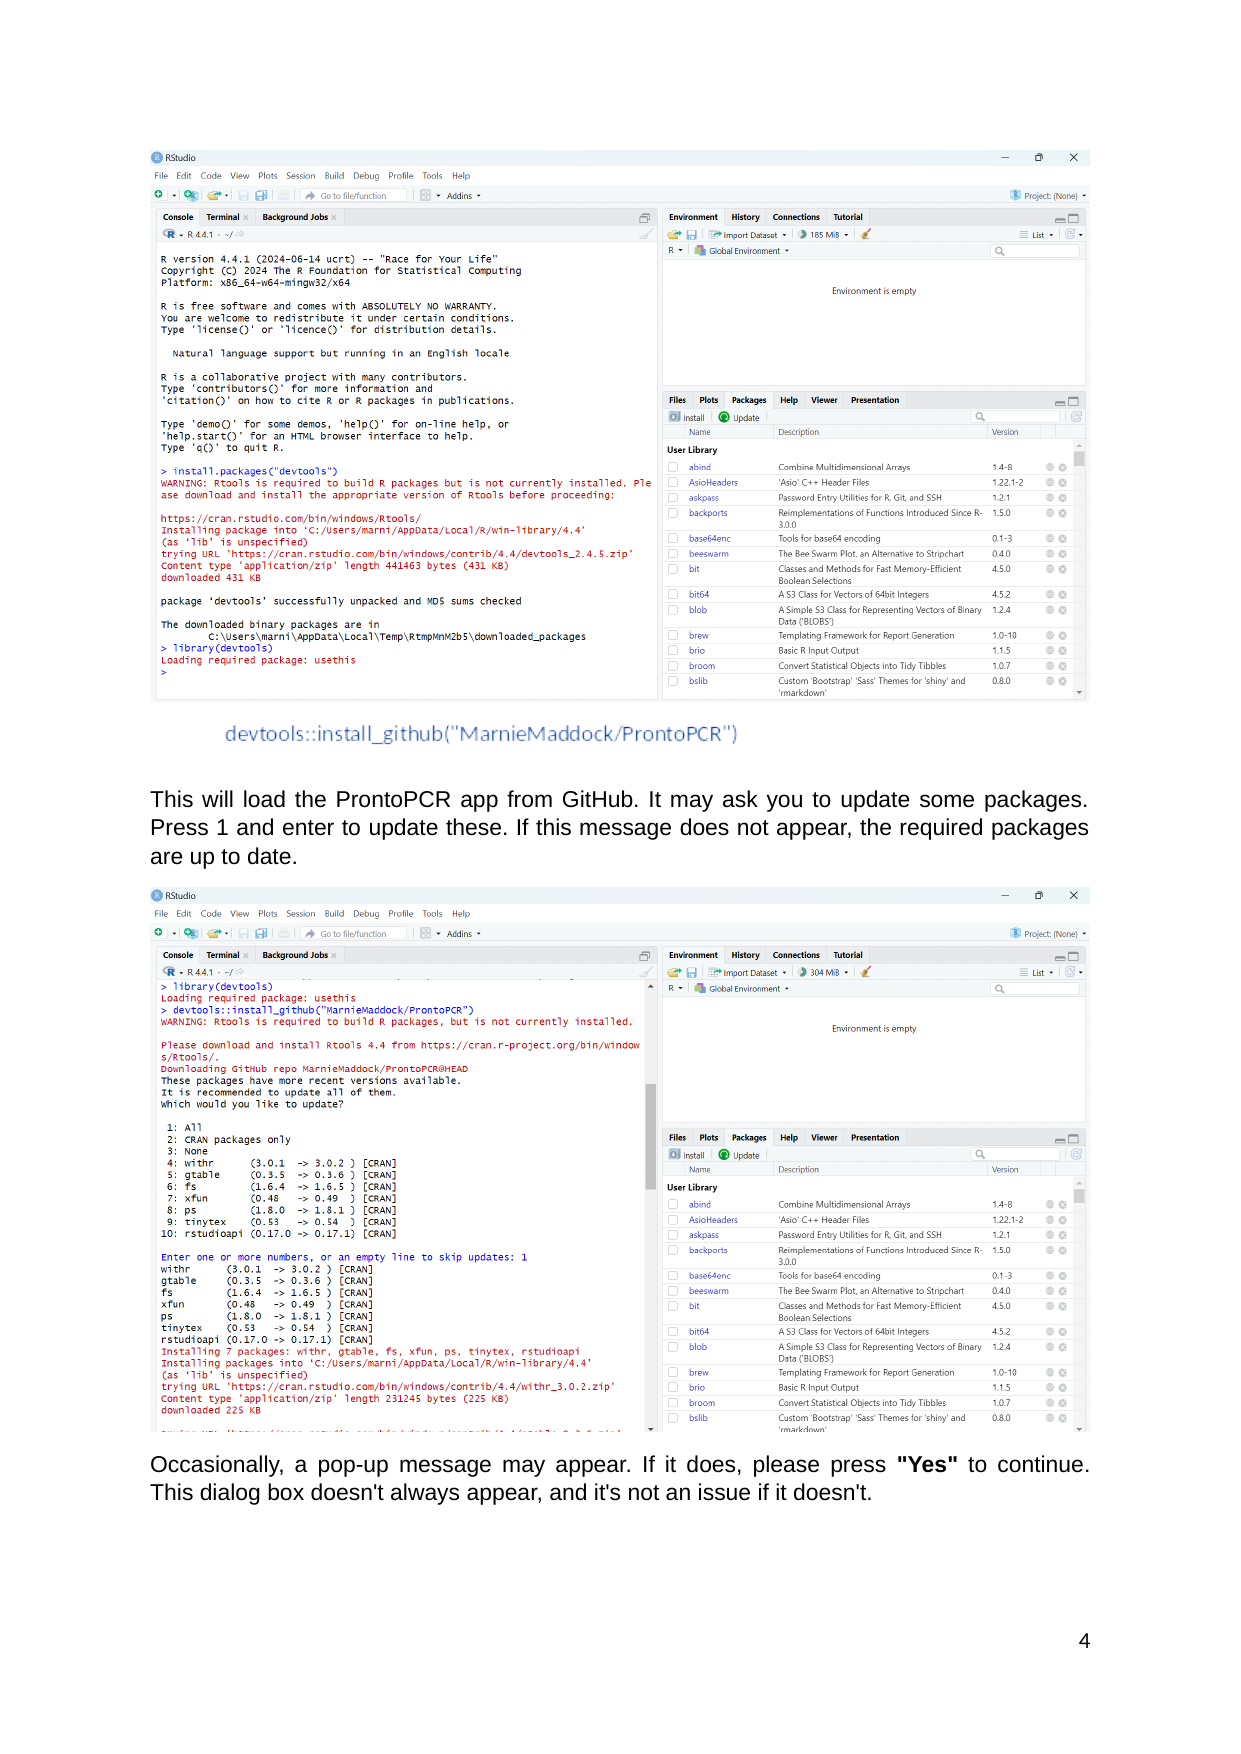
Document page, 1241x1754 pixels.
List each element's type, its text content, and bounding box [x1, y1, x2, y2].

text Occasionally, a pop-up message may appear. If it does, please press "Yes" to continue. This dialog box doesn't always appear, and it's not an issue if it doesn't. [150, 1451, 1090, 1506]
picture [150, 150, 1091, 702]
text This will load the ProntoPCR app from GitHub. It may ask you to update some packages. Press 1 and enter to update these. If this message does not appear, the required packages are up to date. [150, 786, 1090, 869]
picture [150, 887, 1091, 1432]
